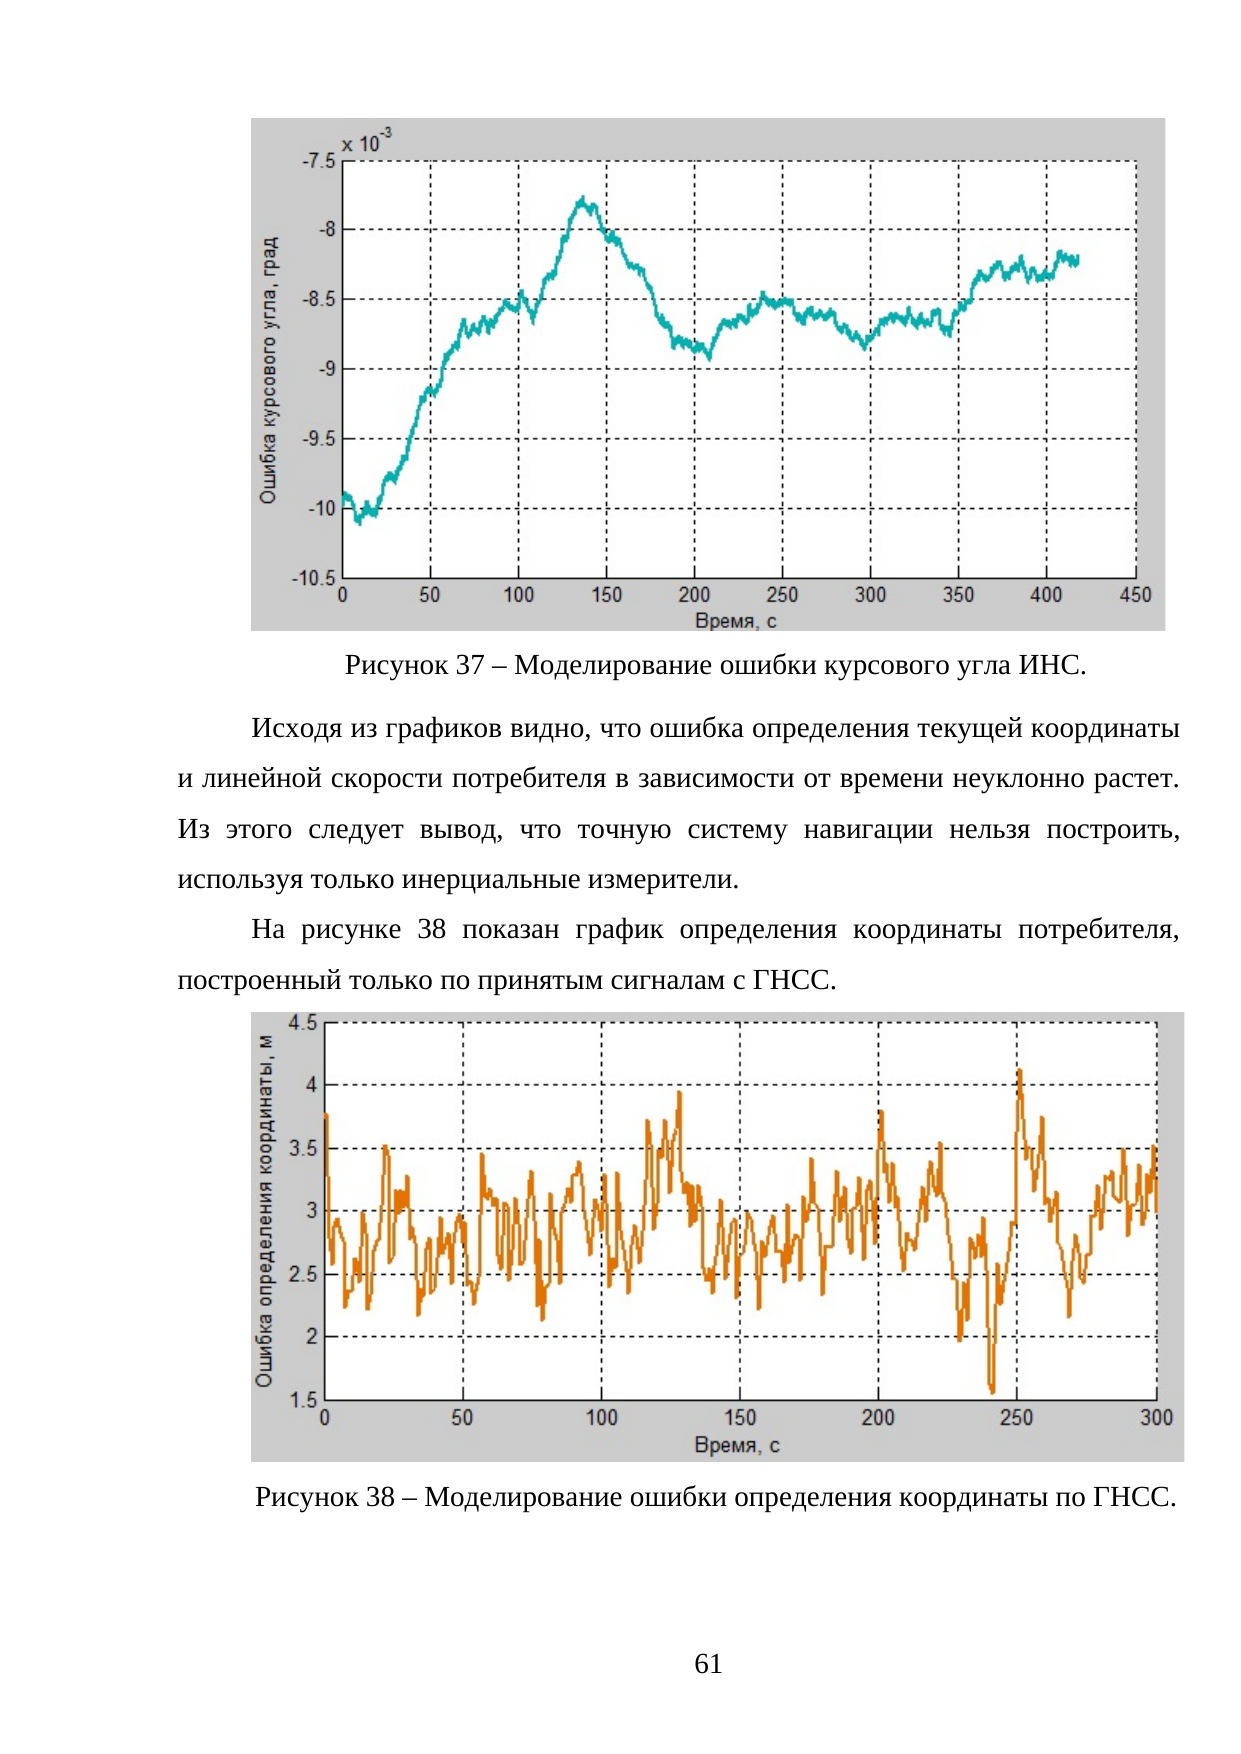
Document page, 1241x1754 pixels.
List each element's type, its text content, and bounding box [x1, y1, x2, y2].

text Исходя из графиков видно, что ошибка определения текущей координаты и линейной скорости потребителя в зависимости от времени неуклонно растет. Из этого следует вывод, что точную систему навигации нельзя построить, используя только инерциальные измерители. [177, 710, 1181, 895]
text На рисунке 38 показан график определения координаты потребителя, построенный только по принятым сигналам с ГНСС. [177, 911, 1181, 995]
text Рисунок 37 – Моделирование ошибки курсового угла ИНС. [177, 647, 1181, 681]
text Рисунок 38 – Моделирование ошибки определения координаты по ГНСС. [177, 1479, 1181, 1512]
picture [251, 1012, 1185, 1462]
picture [251, 118, 1166, 631]
